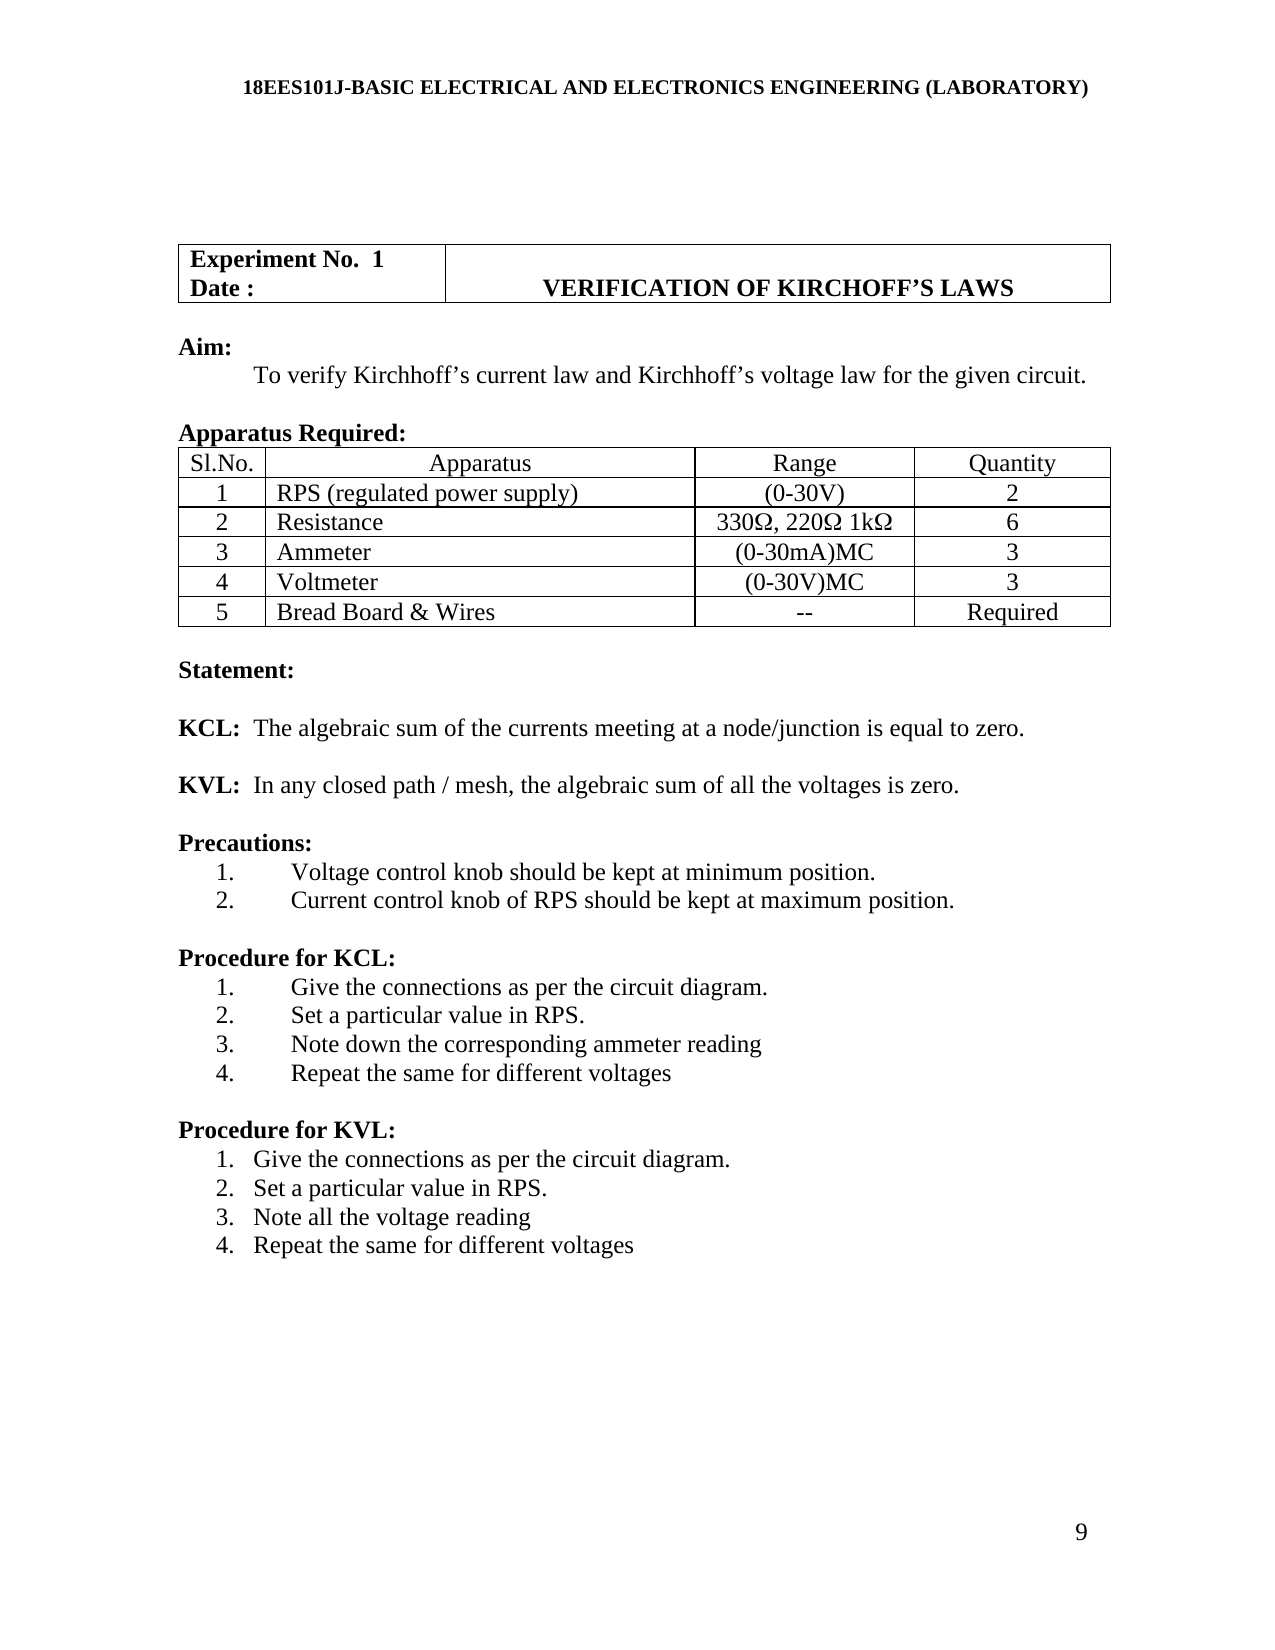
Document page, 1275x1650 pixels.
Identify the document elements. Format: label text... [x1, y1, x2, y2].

list Note down the corresponding ammeter reading [216, 1029, 1087, 1058]
list Set a particular value in RPS. [216, 1000, 1087, 1029]
table_header VERIFICATION OF KIRCHOFF’S LAWS [446, 245, 1110, 302]
table_cell 2 [915, 478, 1110, 506]
table_cell Required [915, 597, 1110, 626]
table_header Sl.No. [179, 448, 265, 477]
table_cell RPS (regulated power supply) [266, 478, 694, 506]
list Repeat the same for different voltages [216, 1058, 1087, 1087]
text Aim: [178, 332, 1087, 361]
table_cell 1 [179, 478, 265, 506]
text Procedure for KCL: [178, 943, 1087, 972]
list Give the connections as per the circuit diagram. [216, 1144, 1087, 1173]
table_header Experiment No. 1 Date : [179, 245, 445, 302]
table_cell 6 [915, 508, 1110, 536]
table_cell 4 [179, 567, 265, 596]
list Note all the voltage reading [216, 1202, 1087, 1230]
list Give the connections as per the circuit diagram. [216, 972, 1087, 1000]
list Voltage control knob should be kept at minimum position. [216, 857, 1087, 885]
table_cell 3 [179, 537, 265, 566]
text Precautions: [178, 828, 1087, 857]
table_cell (0-30V) [696, 478, 914, 506]
table_cell 330, 220 1k [696, 508, 914, 536]
text To verify Kirchhoff’s current law and Kirchhoff’s voltage law for the given circuit. [178, 361, 1087, 389]
text Procedure for KVL: [178, 1115, 1087, 1144]
list Set a particular value in RPS. [216, 1173, 1087, 1202]
table_header Range [696, 448, 914, 477]
table_cell Resistance [266, 508, 694, 536]
table_cell 3 [915, 567, 1110, 596]
list Current control knob of RPS should be kept at maximum position. [216, 885, 1087, 914]
table_cell Voltmeter [266, 567, 694, 596]
list Repeat the same for different voltages [216, 1230, 1087, 1259]
table_cell 3 [915, 537, 1110, 566]
text Apparatus Required: [178, 418, 1087, 447]
table_cell (0-30V)MC [696, 567, 914, 596]
table_cell 5 [179, 597, 265, 626]
table_header Apparatus [266, 448, 694, 477]
table_cell Ammeter [266, 537, 694, 566]
table_cell Bread Board & Wires [266, 597, 694, 626]
text Statement: [178, 655, 1087, 684]
table_header Quantity [915, 448, 1110, 477]
text KVL: In any closed path / mesh, the algebraic sum of all the voltages is zero. [178, 770, 1087, 799]
table_cell (0-30mA)MC [696, 537, 914, 566]
table_cell -- [696, 597, 914, 626]
table_cell 2 [179, 508, 265, 536]
text KCL: The algebraic sum of the currents meeting at a node/junction is equal to zero. [178, 713, 1087, 742]
